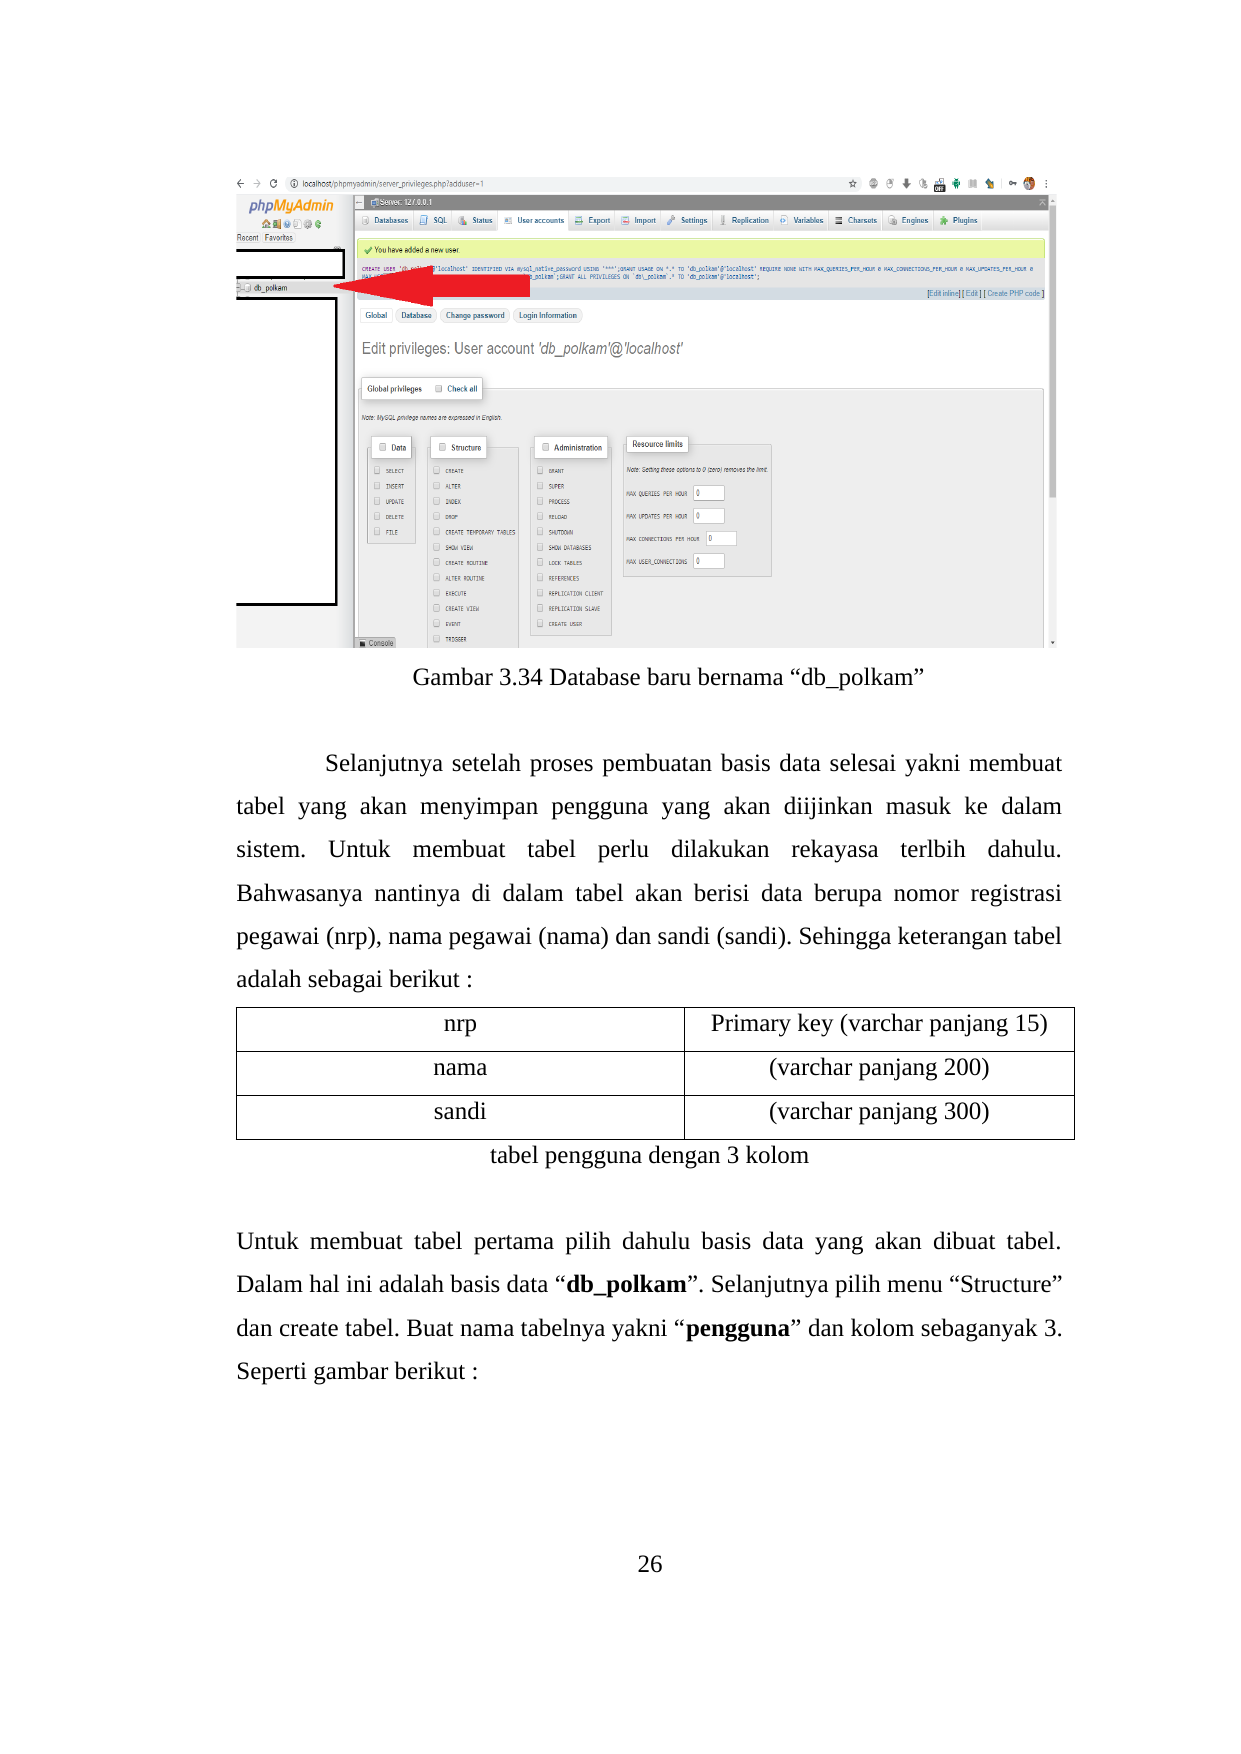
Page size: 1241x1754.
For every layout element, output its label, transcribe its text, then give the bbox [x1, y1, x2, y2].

table_header Primary key (varchar panjang 15) [685, 1008, 1074, 1051]
table_cell nama [237, 1052, 684, 1095]
table_header nrp [237, 1008, 684, 1051]
text tabel pengguna dengan 3 kolom [236, 1140, 1063, 1169]
text Untuk membuat tabel pertama pilih dahulu basis data yang akan dibuat tabel. Dalam hal ini adalah basis data “db_polkam”. Selanjutnya pilih menu “Structure” dan create tabel. Buat nama tabelnya yakni “pengguna” dan kolom sebaganyak 3. Seperti gambar berikut : [236, 1226, 1063, 1384]
text Gambar 3.34 Database baru bernama “db_polkam” [274, 662, 1063, 691]
table_cell (varchar panjang 300) [685, 1096, 1074, 1139]
table_cell (varchar panjang 200) [685, 1052, 1074, 1095]
table_cell sandi [237, 1096, 684, 1139]
text Selanjutnya setelah proses pembuatan basis data selesai yakni membuat tabel yang akan menyimpan pengguna yang akan diijinkan masuk ke dalam sistem. Untuk membuat tabel perlu dilakukan rekayasa terlbih dahulu. Bahwasanya nantinya di dalam tabel akan berisi data berupa nomor registrasi pegawai (nrp), nama pegawai (nama) dan sandi (sandi). Sehingga keterangan tabel adalah sebagai berikut : [236, 748, 1063, 993]
picture [236, 177, 1057, 648]
